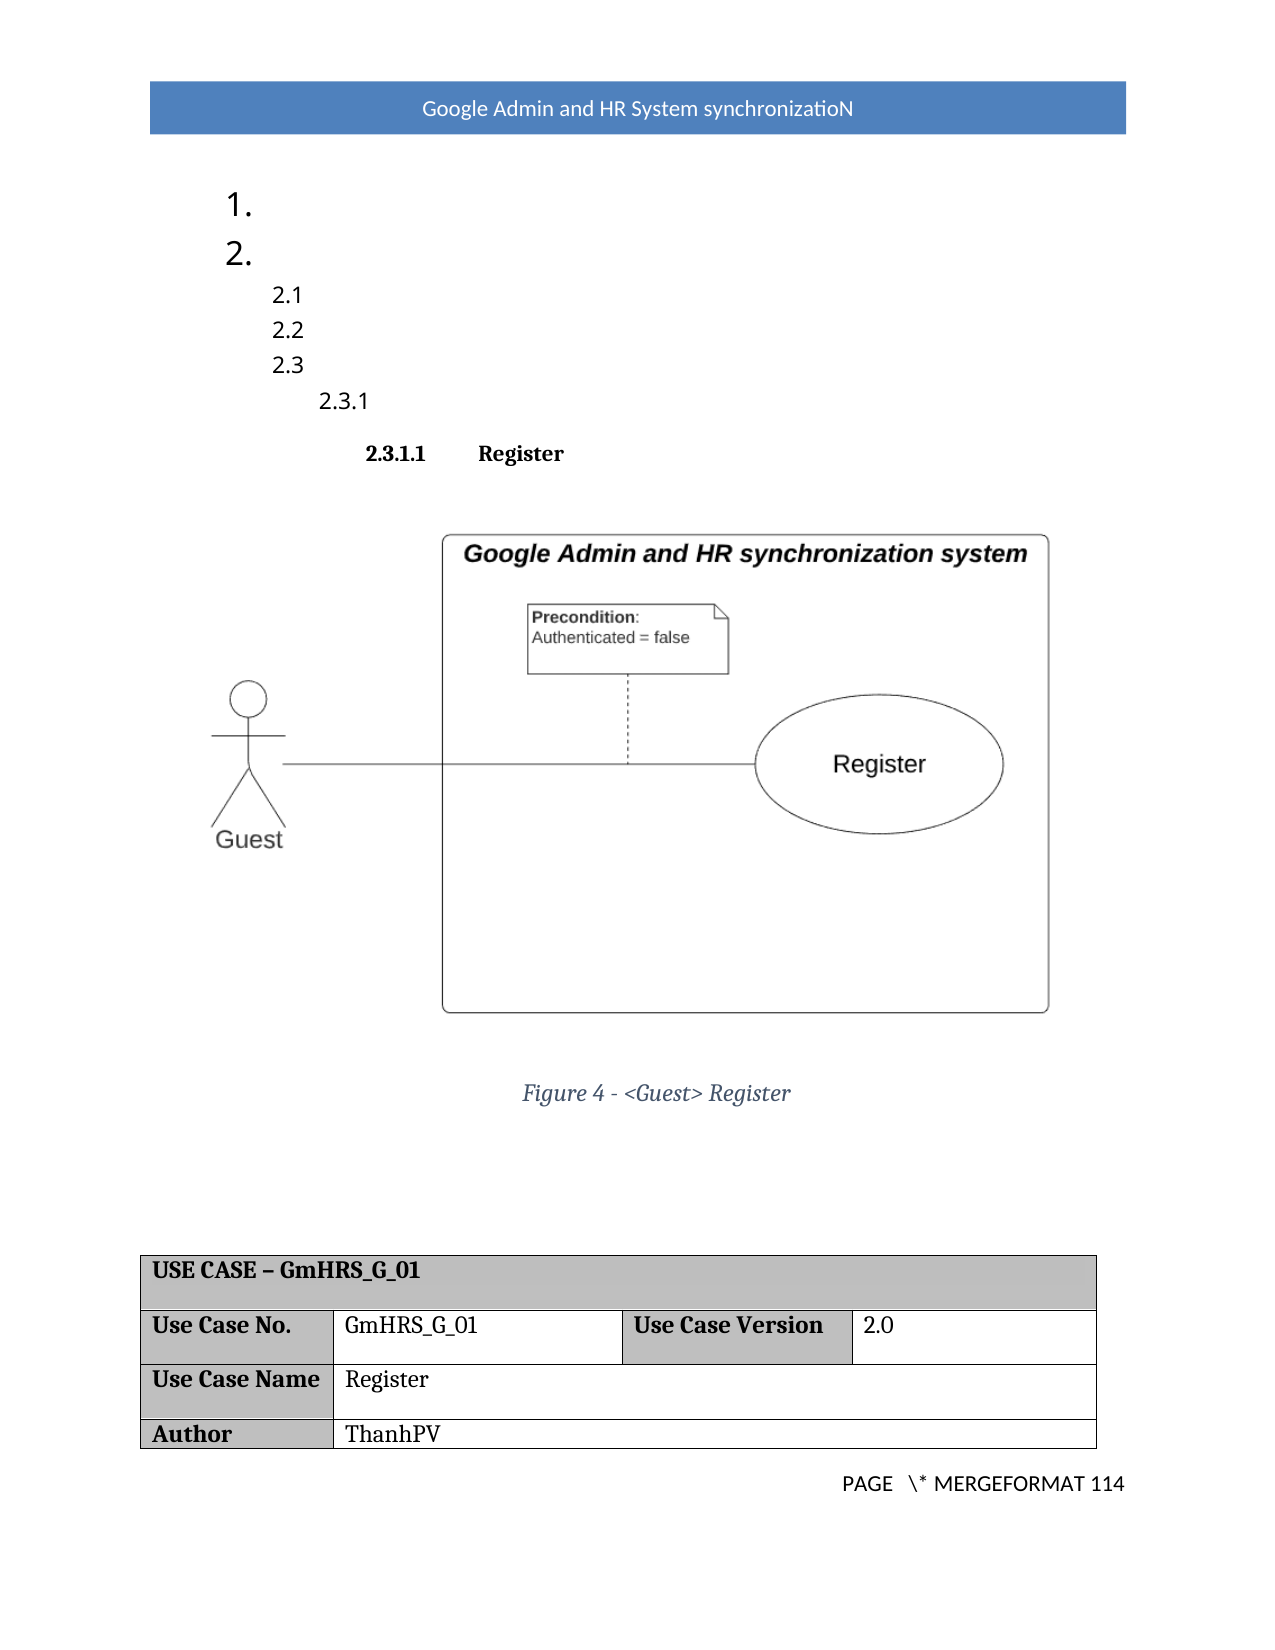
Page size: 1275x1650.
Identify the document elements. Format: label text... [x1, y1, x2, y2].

subtitle Register [366, 441, 1125, 467]
table_cell Use Case No. [141, 1311, 333, 1364]
picture [187, 500, 1163, 1046]
table_cell Author [141, 1420, 333, 1448]
text Figure 4 - <Guest> Register [187, 1078, 1125, 1107]
table_header USE CASE – GmHRS_G_01 [141, 1256, 1096, 1309]
table_cell 2.0 [853, 1311, 1096, 1364]
table_cell Use Case Version [623, 1311, 852, 1364]
table_cell Register [334, 1365, 1096, 1418]
table_cell Use Case Name [141, 1365, 333, 1418]
table_cell ThanhPV [334, 1420, 1096, 1448]
table_cell GmHRS_G_01 [334, 1311, 622, 1364]
